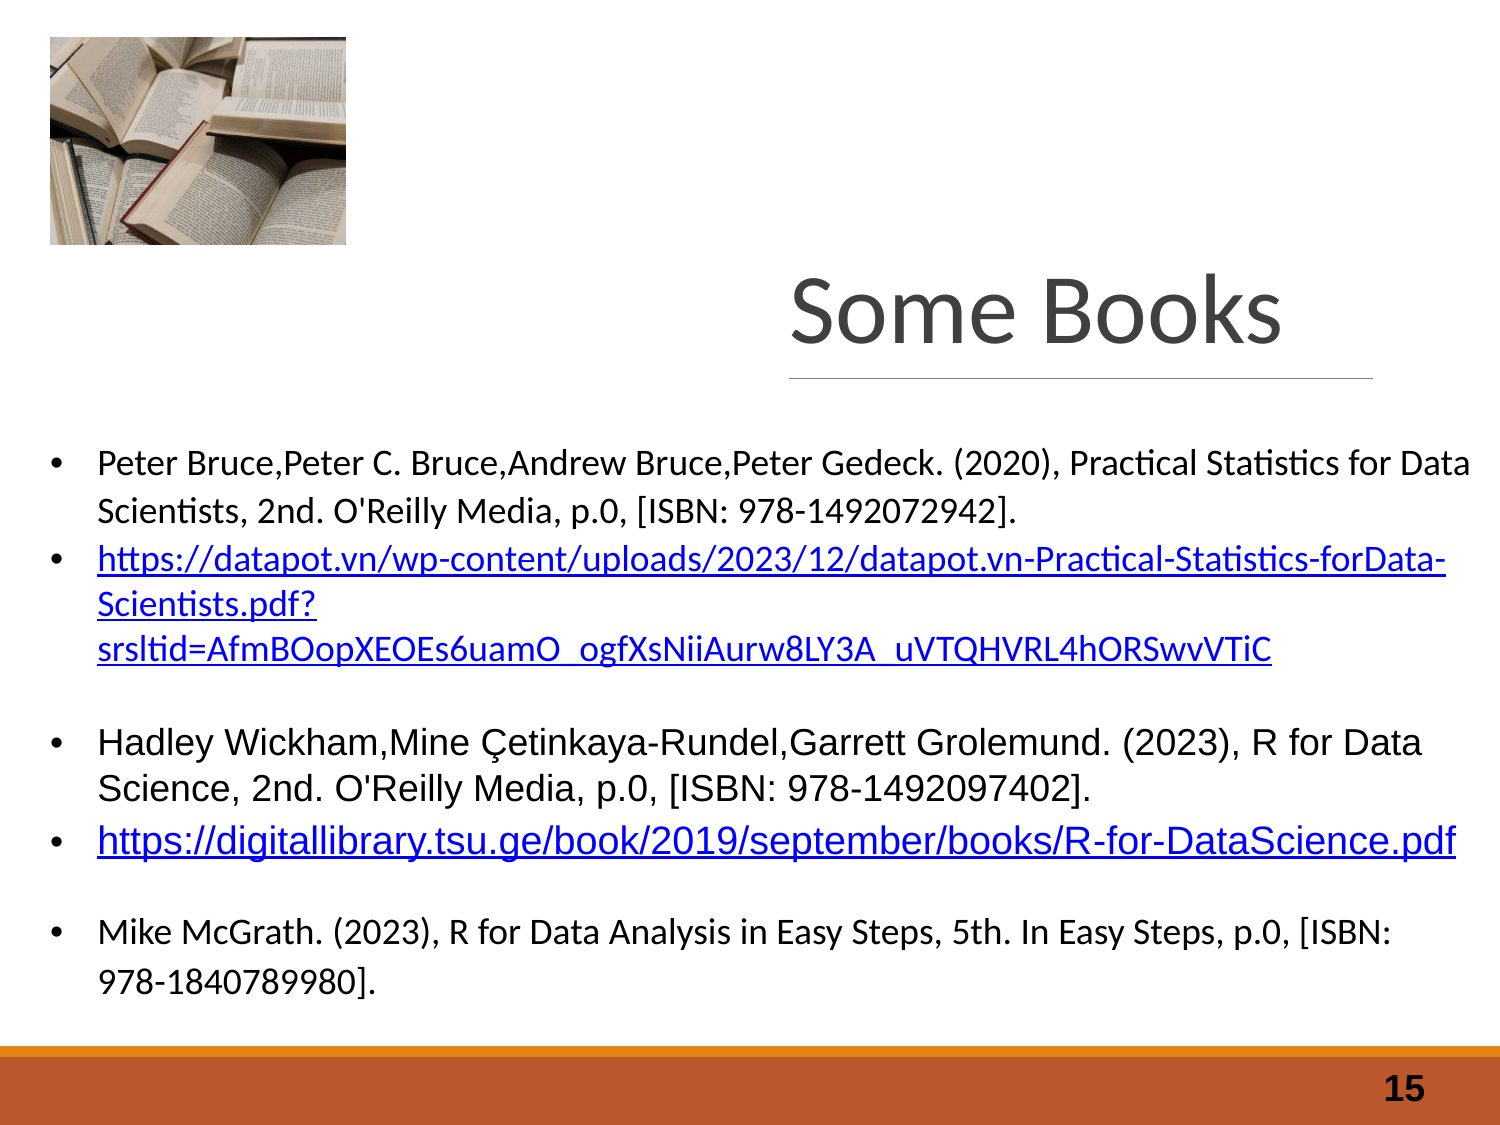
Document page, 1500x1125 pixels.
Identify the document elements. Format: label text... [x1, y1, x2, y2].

text 978-1840789980]. [97, 958, 1482, 1003]
list https://datapot.vn/wp-content/uploads/2023/12/datapot.vn-Practical-Statistics-forData-Scientists.pdf?srsltid=AfmBOopXEOEs6uamO_ogfXsNiiAurw8LY3A_uVTQHVRL4hORSwvVTiC [50, 536, 1482, 671]
subtitle Some Books [50, 246, 1284, 368]
list https://digitallibrary.tsu.ge/book/2019/september/books/R-for-DataScience.pdf [50, 817, 1482, 862]
picture [50, 37, 346, 245]
list Mike McGrath. (2023), R for Data Analysis in Easy Steps, 5th. In Easy Steps, p.0, [ISBN: [50, 908, 1482, 954]
list Peter Bruce,Peter C. Bruce,Andrew Bruce,Peter Gedeck. (2020), Practical Statistics for Data Scientists, 2nd. O'Reilly Media, p.0, [ISBN: 978-1492072942]. [50, 439, 1482, 532]
list Hadley Wickham,Mine Çetinkaya-Rundel,Garrett Grolemund. (2023), R for Data Science, 2nd. O'Reilly Media, p.0, [ISBN: 978-1492097402]. [50, 721, 1482, 810]
